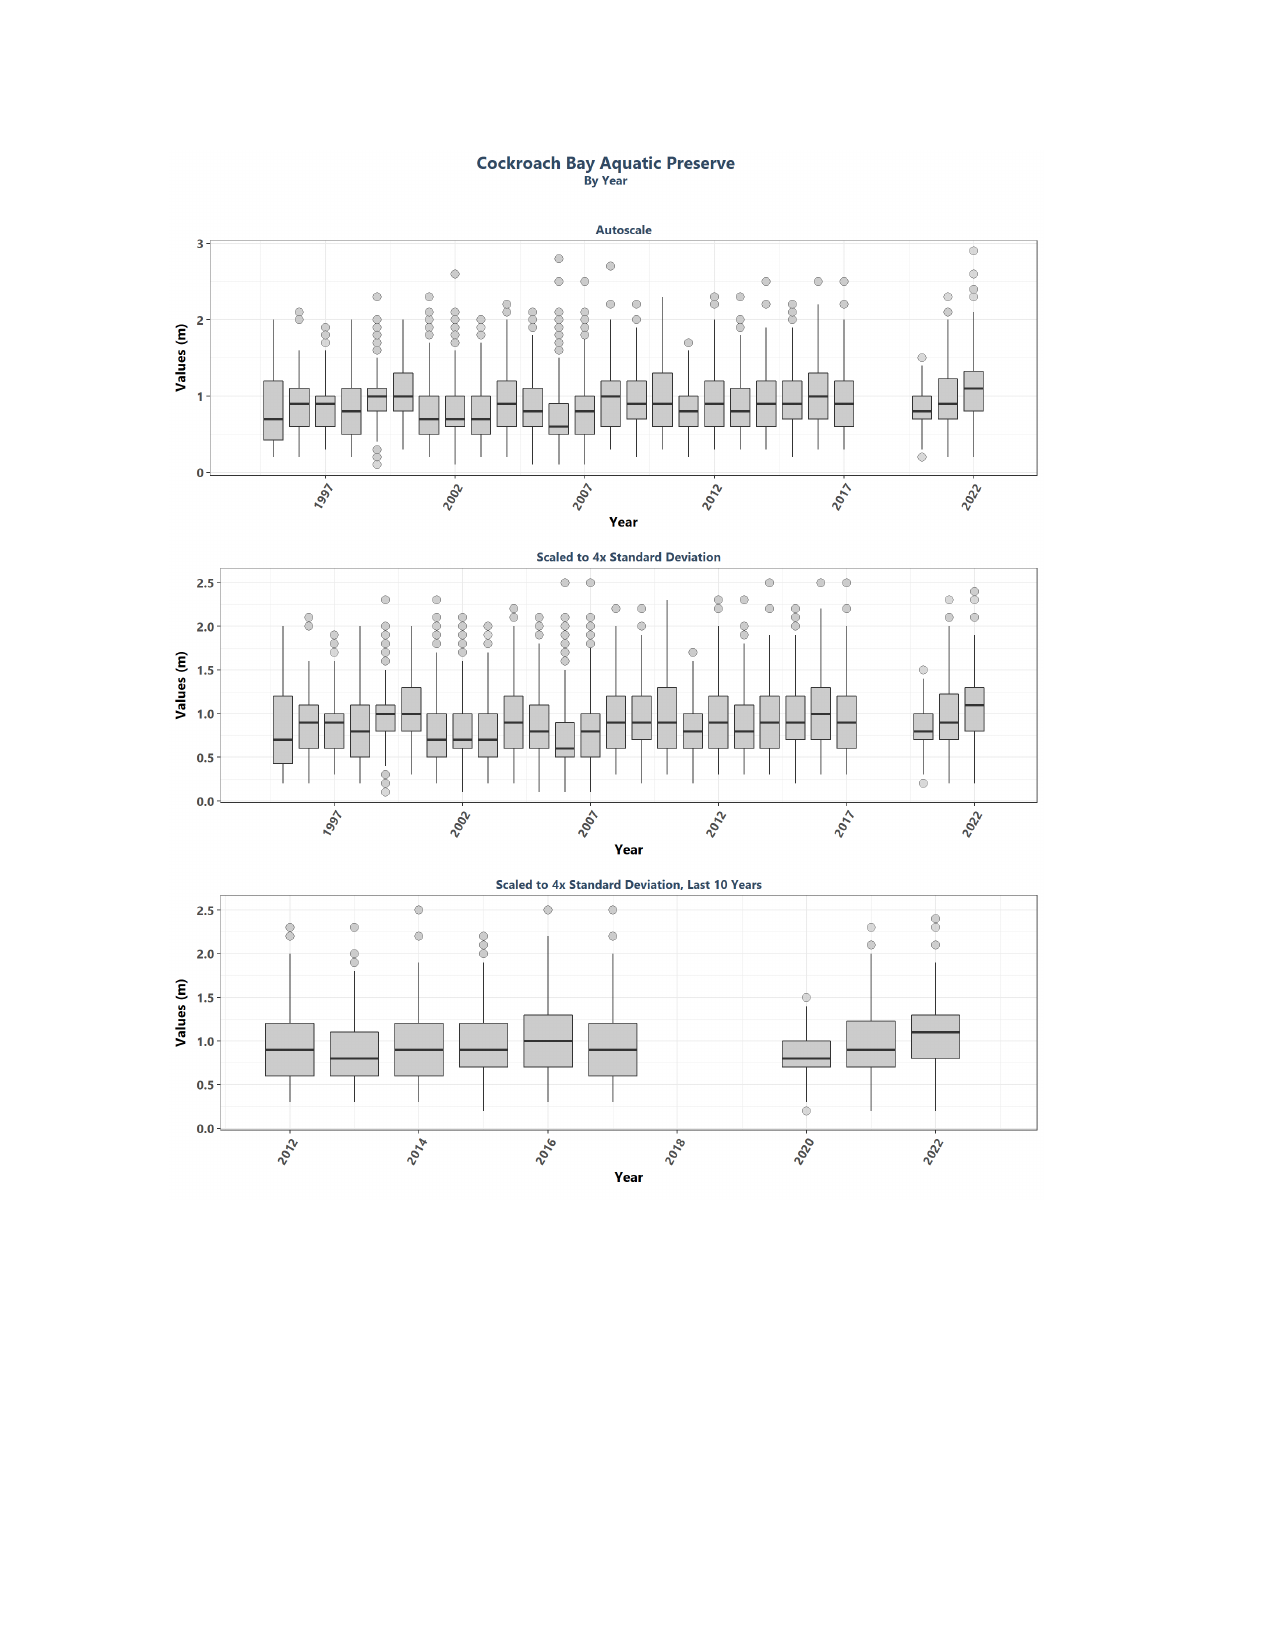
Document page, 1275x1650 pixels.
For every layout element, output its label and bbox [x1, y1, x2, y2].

picture [168, 150, 1044, 1200]
